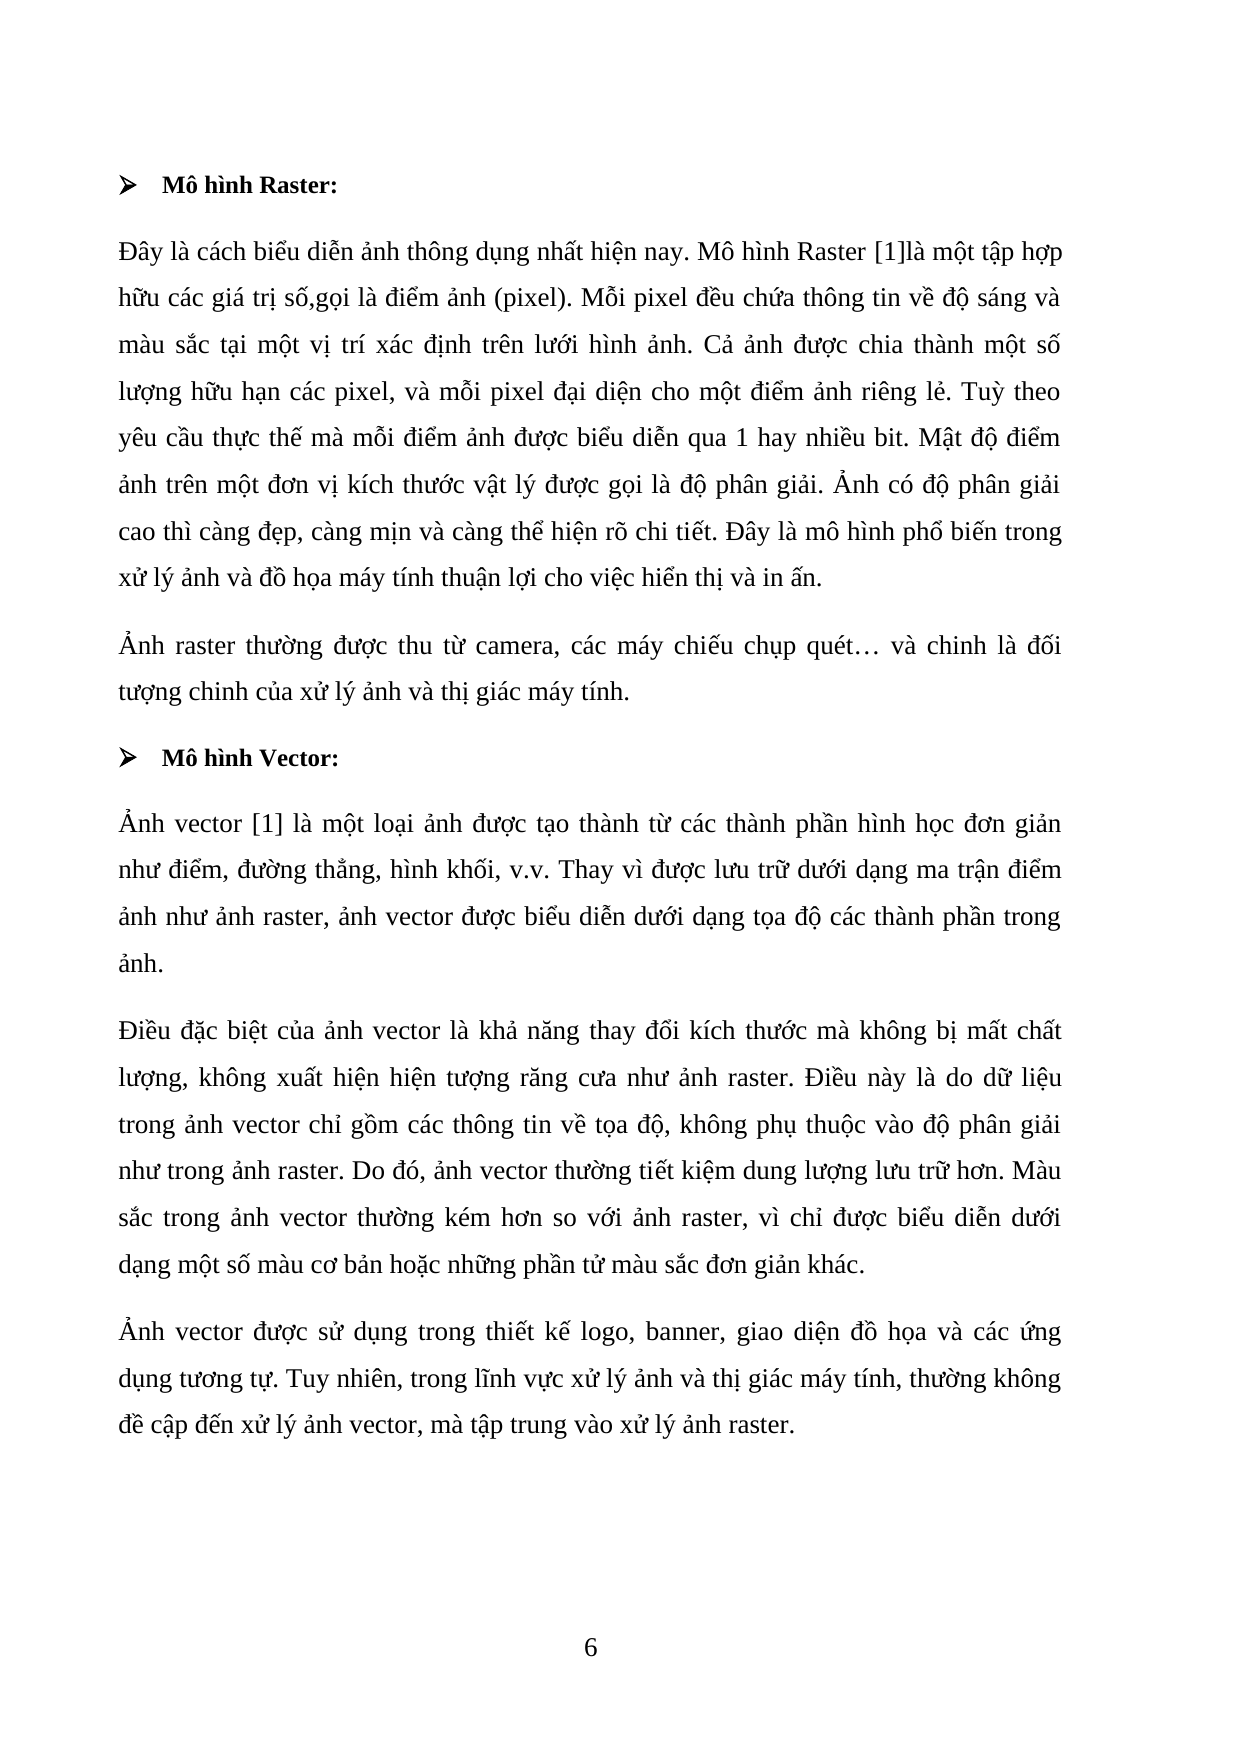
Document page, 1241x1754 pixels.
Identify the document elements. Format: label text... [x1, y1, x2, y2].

text Ảnh vector được sử dụng trong thiết kế logo, banner, giao diện đồ họa và các ứng dụng tương tự. Tuy nhiên, trong lĩnh vực xử lý ảnh và thị giác máy tính, thường không đề cập đến xử lý ảnh vector, mà tập trung vào xử lý ảnh raster. [118, 1315, 1063, 1440]
list Mô hình Vector: [118, 743, 1063, 772]
list Mô hình Raster: [118, 171, 1063, 199]
text Đây là cách biểu diễn ảnh thông dụng nhất hiện nay. Mô hình Raster là một tập hợp hữu các giá trị số,gọi là điểm ảnh (pixel). Mỗi pixel đều chứa thông tin về độ sáng và màu sắc tại một vị trí xác định trên lưới hình ảnh. Cả ảnh được chia thành một số lượng hữu hạn các pixel, và mỗi pixel đại diện cho một điểm ảnh riêng lẻ. Tuỳ theo yêu cầu thực thế mà mỗi điểm ảnh được biểu diễn qua 1 hay nhiều bit. Mật độ điểm ảnh trên một đơn vị kích thước vật lý được gọi là độ phân giải. Ảnh có độ phân giải cao thì càng đẹp, càng mịn và càng thể hiện rõ chi tiết. Đây là mô hình phổ biến trong xử lý ảnh và đồ họa máy tính thuận lợi cho việc hiển thị và in ấn. [118, 234, 1063, 592]
text Ảnh vector là một loại ảnh được tạo thành từ các thành phần hình học đơn giản như điểm, đường thẳng, hình khối, v.v. Thay vì được lưu trữ dưới dạng ma trận điểm ảnh như ảnh raster, ảnh vector được biểu diễn dưới dạng tọa độ các thành phần trong ảnh. [118, 807, 1063, 978]
text Điều đặc biệt của ảnh vector là khả năng thay đổi kích thước mà không bị mất chất lượng, không xuất hiện hiện tượng răng cưa như ảnh raster. Điều này là do dữ liệu trong ảnh vector chỉ gồm các thông tin về tọa độ, không phụ thuộc vào độ phân giải như trong ảnh raster. Do đó, ảnh vector thường tiết kiệm dung lượng lưu trữ hơn. Màu sắc trong ảnh vector thường kém hơn so với ảnh raster, vì chỉ được biểu diễn dưới dạng một số màu cơ bản hoặc những phần tử màu sắc đơn giản khác. [118, 1014, 1063, 1279]
text Ảnh raster thường được thu từ camera, các máy chiếu chụp quét… và chinh là đối tượng chinh của xử lý ảnh và thị giác máy tính. [118, 629, 1063, 707]
